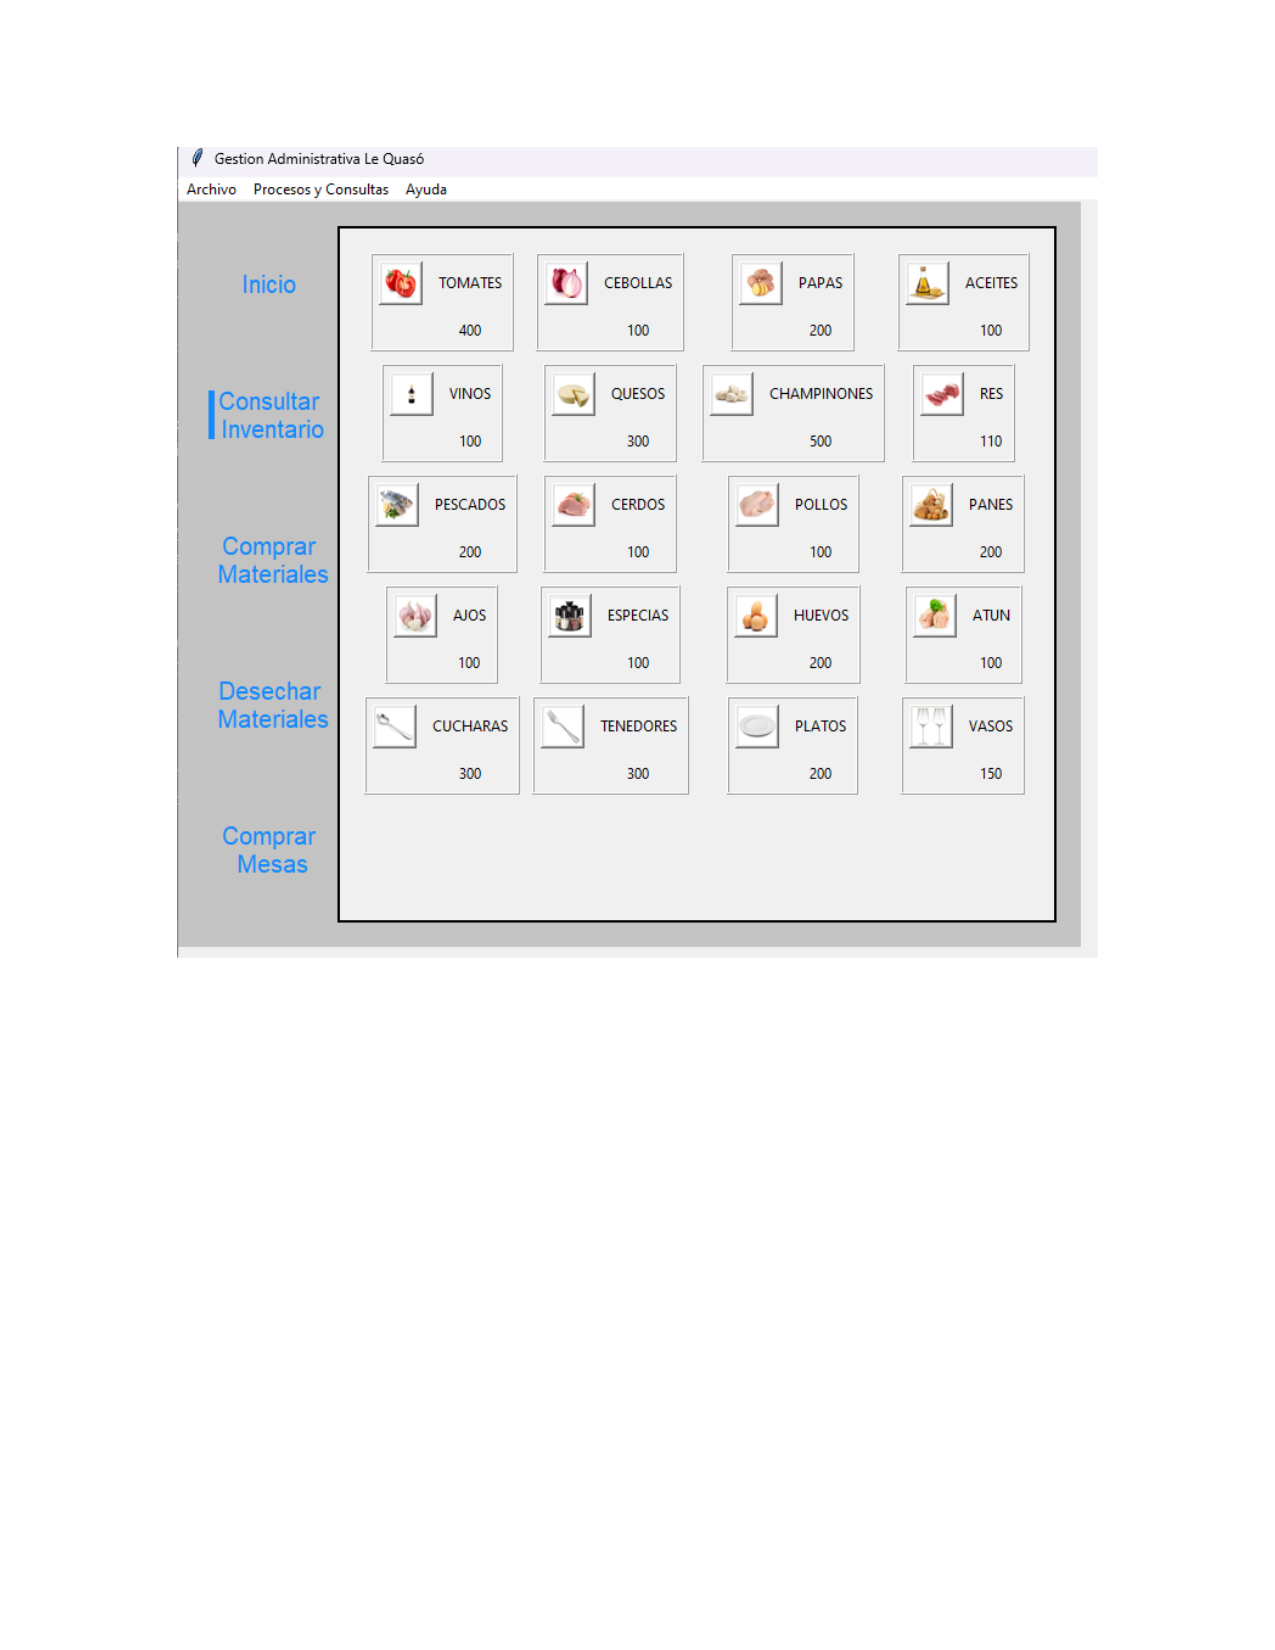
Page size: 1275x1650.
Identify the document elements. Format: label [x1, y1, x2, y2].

picture [177, 147, 1098, 958]
